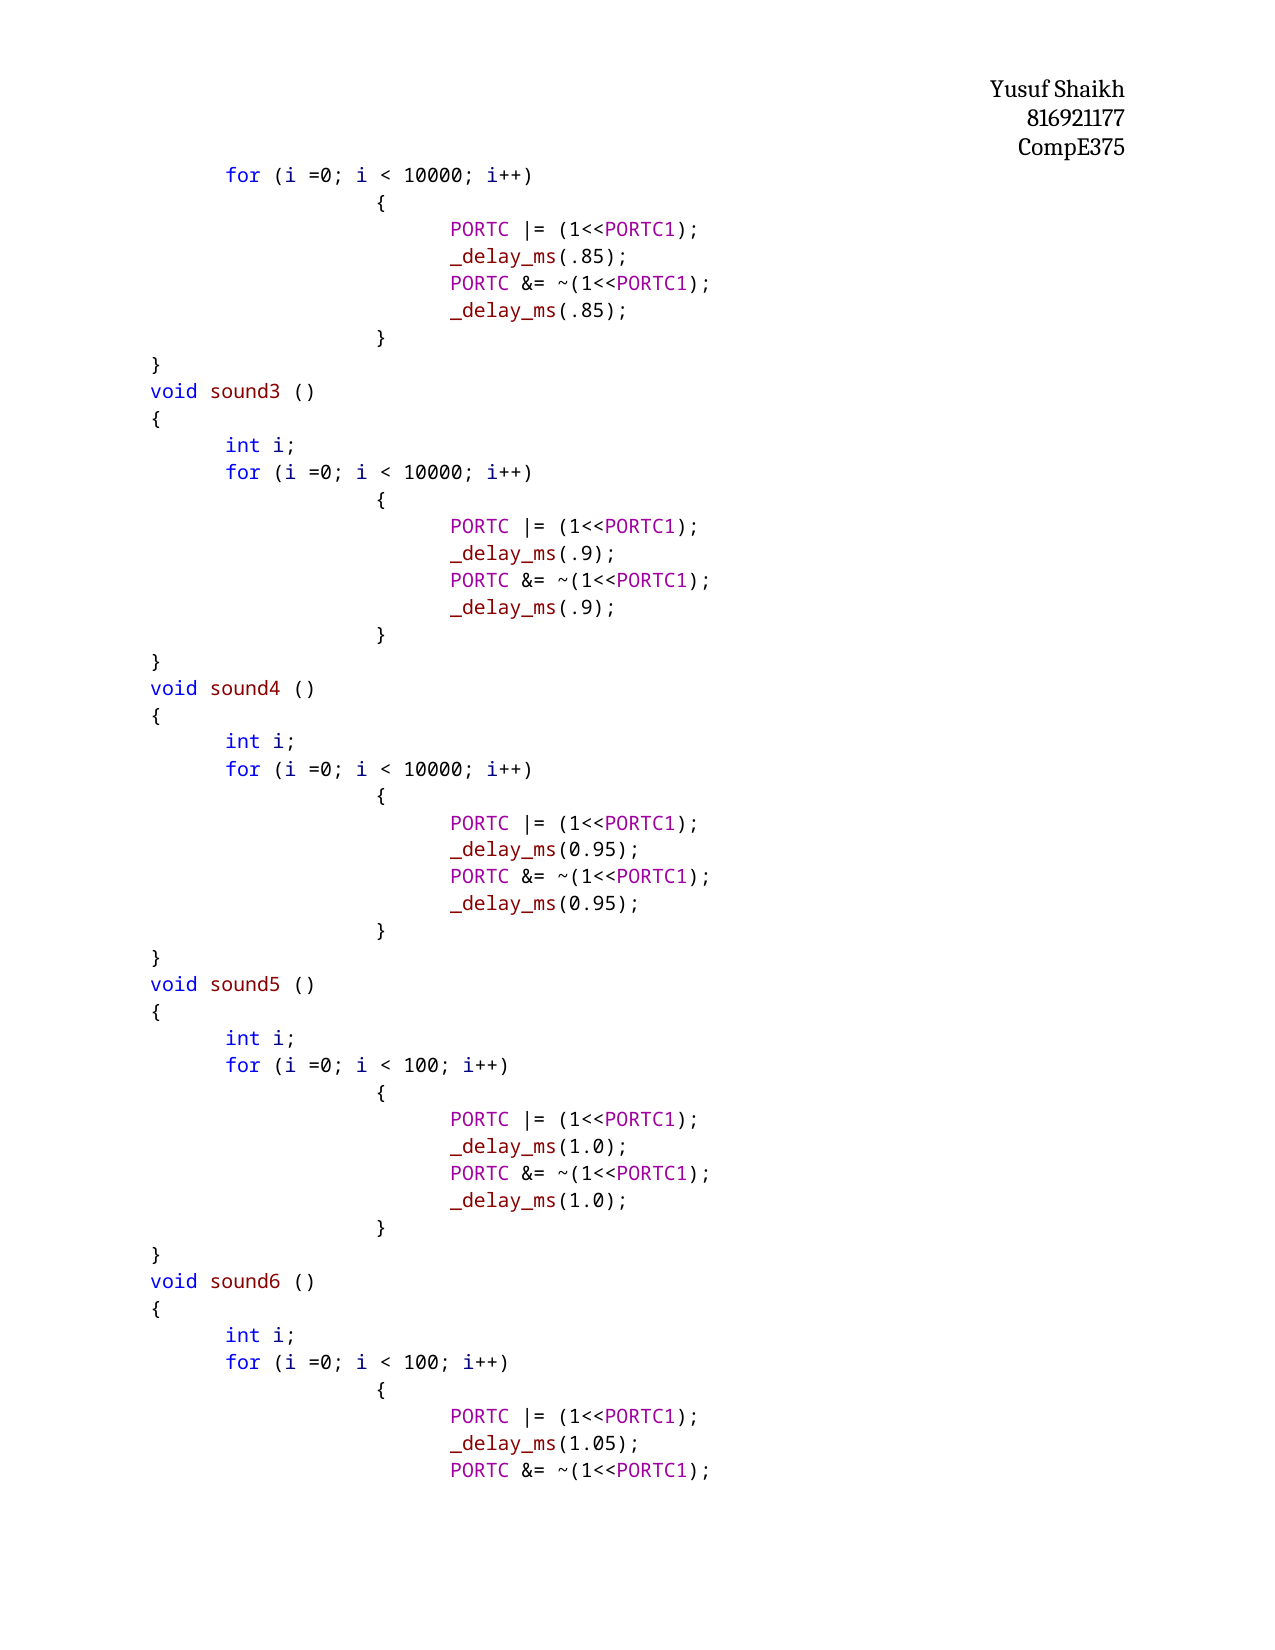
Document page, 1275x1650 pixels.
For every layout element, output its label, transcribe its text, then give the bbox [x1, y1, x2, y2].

text PORTC &= ~(1<<PORTC1); [150, 566, 1125, 593]
text _delay_ms(.9); [150, 539, 1125, 566]
text { [150, 188, 1125, 215]
text PORTC &= ~(1<<PORTC1); [150, 269, 1125, 296]
text { [150, 701, 1125, 728]
text _delay_ms(0.95); [150, 836, 1125, 863]
text _delay_ms(.85); [150, 242, 1125, 269]
text int i; [150, 728, 1125, 755]
text { [150, 404, 1125, 431]
text int i; [150, 431, 1125, 458]
text int i; [150, 1321, 1125, 1348]
text } [150, 323, 1125, 350]
text { [150, 1294, 1125, 1321]
text PORTC &= ~(1<<PORTC1); [150, 1159, 1125, 1186]
text _delay_ms(.9); [150, 593, 1125, 620]
text void sound6 () [150, 1267, 1125, 1294]
text _delay_ms(1.05); [150, 1429, 1125, 1456]
text for (i =0; i < 100; i++) [150, 1052, 1125, 1078]
text { [150, 1078, 1125, 1106]
text for (i =0; i < 100; i++) [150, 1348, 1125, 1375]
text _delay_ms(1.0); [150, 1132, 1125, 1159]
text PORTC |= (1<<PORTC1); [150, 512, 1125, 539]
text } [150, 944, 1125, 971]
text { [150, 1375, 1125, 1402]
text } [150, 647, 1125, 674]
text } [150, 1240, 1125, 1267]
text _delay_ms(.85); [150, 296, 1125, 323]
text _delay_ms(0.95); [150, 890, 1125, 917]
text } [150, 350, 1125, 377]
text void sound5 () [150, 971, 1125, 998]
text } [150, 917, 1125, 944]
text int i; [150, 1024, 1125, 1052]
text PORTC &= ~(1<<PORTC1); [150, 863, 1125, 890]
text { [150, 485, 1125, 512]
text void sound3 () [150, 377, 1125, 404]
text { [150, 998, 1125, 1024]
text } [150, 620, 1125, 647]
text PORTC |= (1<<PORTC1); [150, 1106, 1125, 1132]
text PORTC |= (1<<PORTC1); [150, 215, 1125, 242]
text for (i =0; i < 10000; i++) [150, 755, 1125, 782]
text PORTC &= ~(1<<PORTC1); [150, 1456, 1125, 1483]
text PORTC |= (1<<PORTC1); [150, 809, 1125, 836]
text void sound4 () [150, 674, 1125, 701]
text } [150, 1213, 1125, 1240]
text for (i =0; i < 10000; i++) [150, 161, 1125, 188]
text { [150, 782, 1125, 809]
text for (i =0; i < 10000; i++) [150, 458, 1125, 485]
text PORTC |= (1<<PORTC1); [150, 1402, 1125, 1429]
text _delay_ms(1.0); [150, 1186, 1125, 1213]
